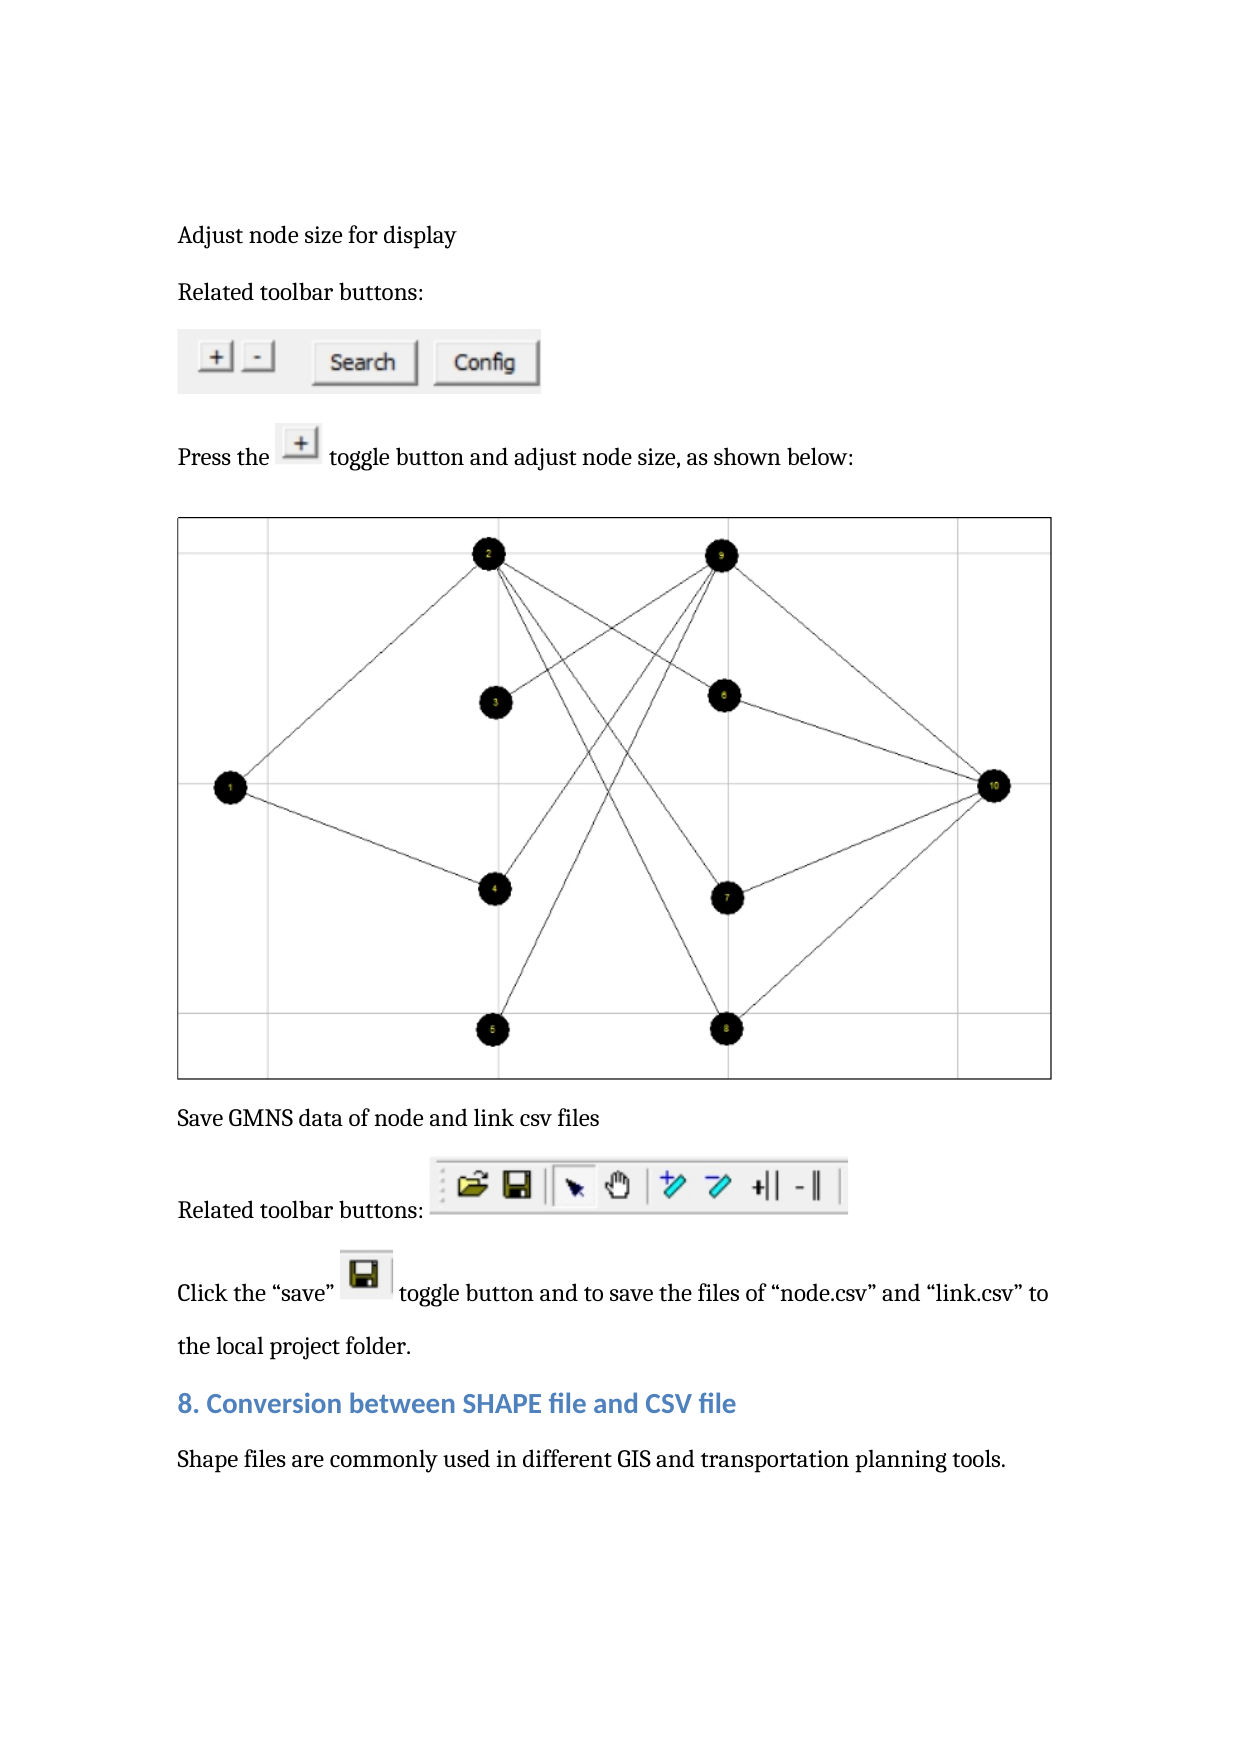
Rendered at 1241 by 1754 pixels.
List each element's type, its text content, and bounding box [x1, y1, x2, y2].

picture [340, 1249, 394, 1301]
picture [275, 423, 324, 466]
text Press the toggle button and adjust node size, as shown below: [177, 424, 1063, 499]
picture [177, 517, 1053, 1081]
text Adjust node size for display [177, 217, 1063, 254]
text Related toolbar buttons: [177, 273, 1063, 311]
text Save GMNS data of node and link csv files [177, 1099, 1063, 1137]
picture [429, 1155, 849, 1218]
subtitle 8. Conversion between SHAPE file and CSV file [177, 1384, 1063, 1421]
picture [177, 329, 542, 394]
text Shape files are commonly used in different GIS and transportation planning tools. [177, 1441, 1063, 1478]
text Click the “save” toggle button and to save the files of “node.csv” and “link.csv” to the local project folder. [177, 1249, 1063, 1365]
